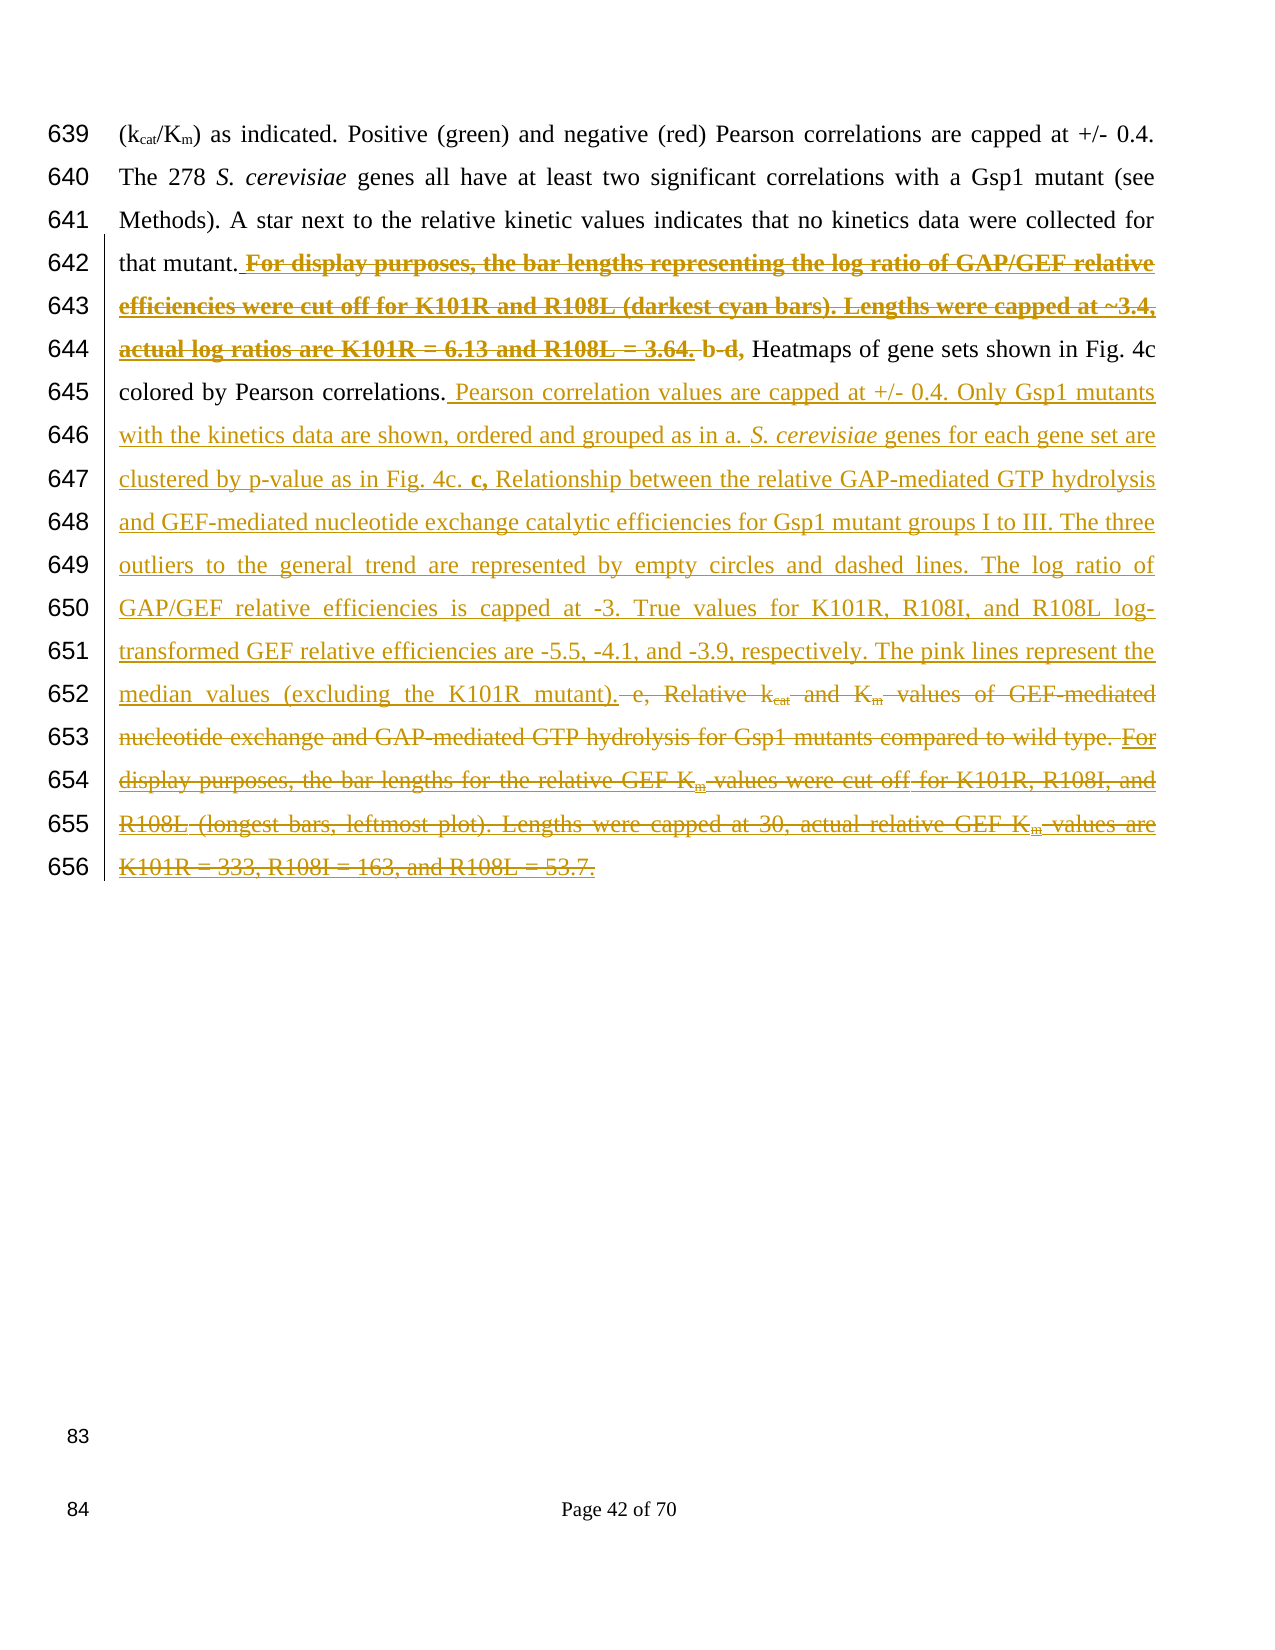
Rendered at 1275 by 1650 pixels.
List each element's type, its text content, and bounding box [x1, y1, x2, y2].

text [119, 119, 1156, 307]
